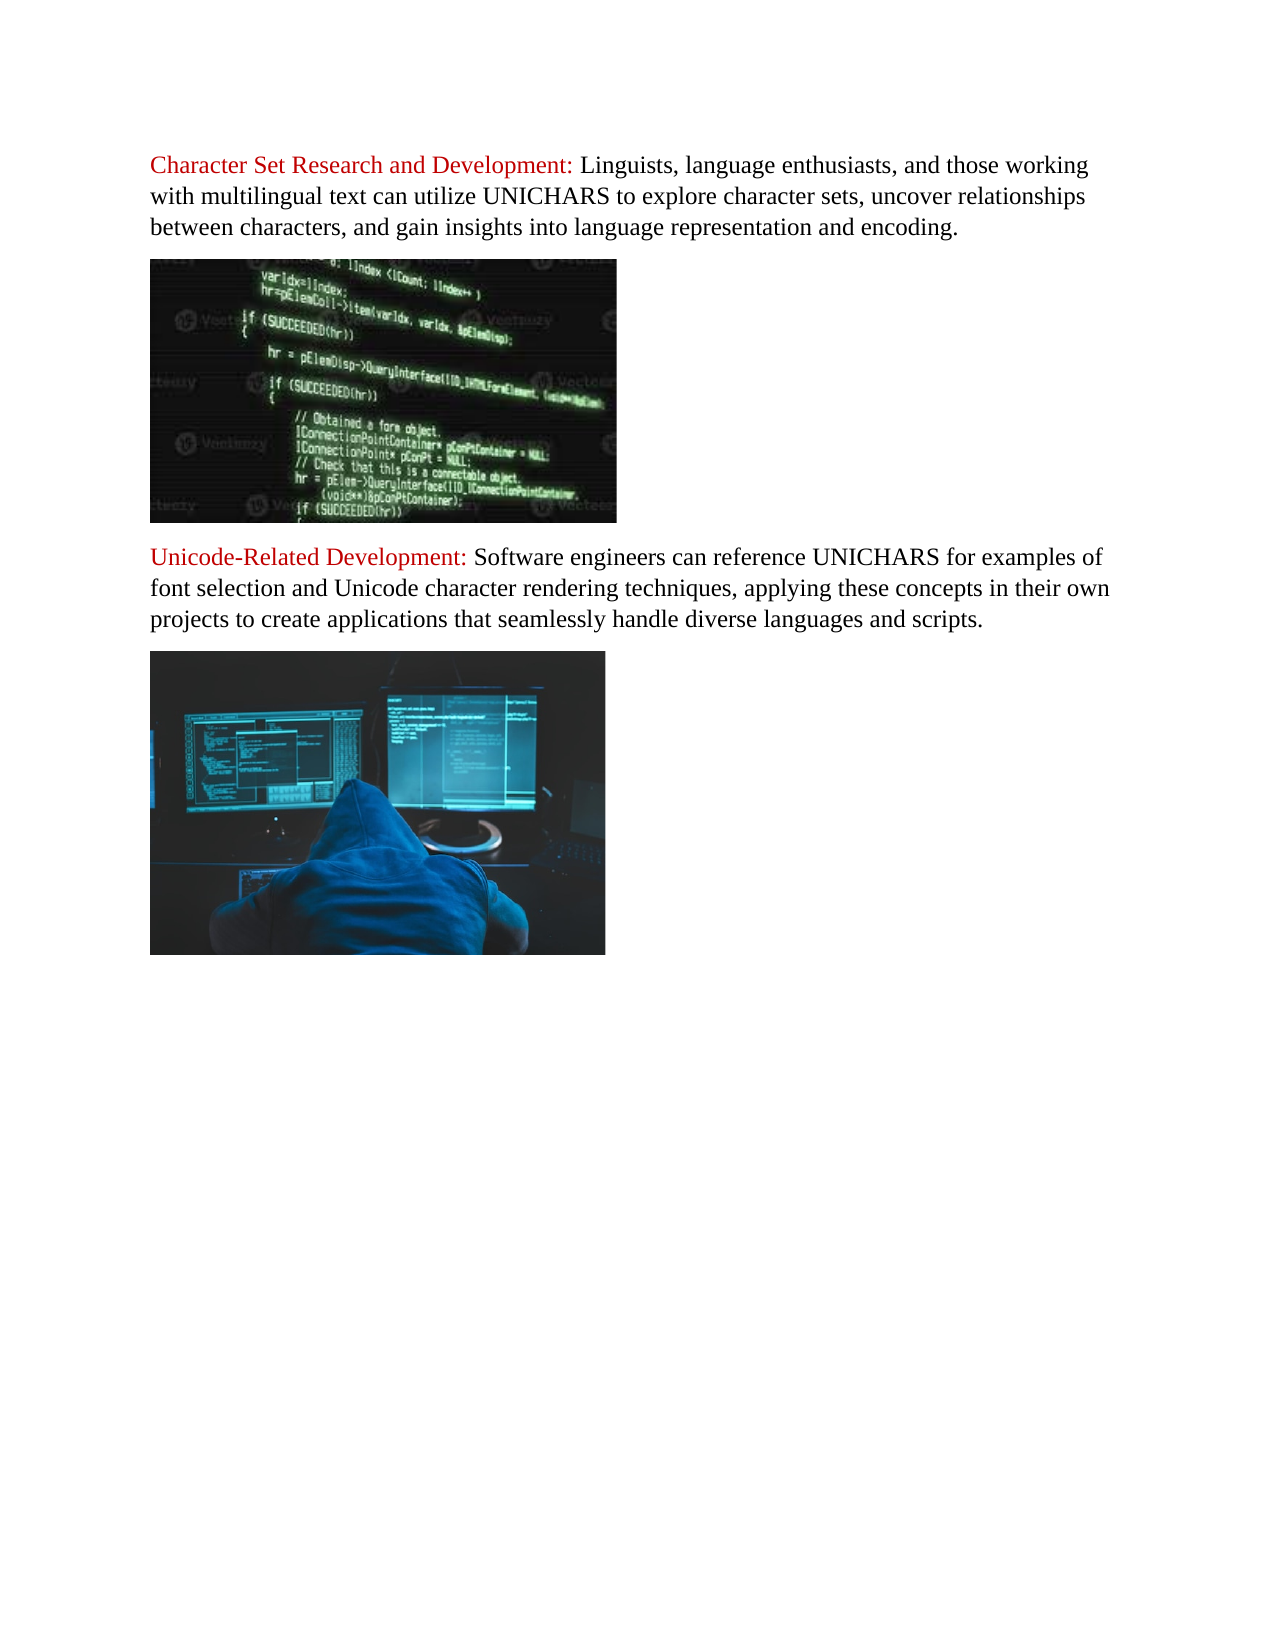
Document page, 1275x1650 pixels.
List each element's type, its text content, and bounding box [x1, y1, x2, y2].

text Unicode-Related Development: Software engineers can reference UNICHARS for examples of font selection and Unicode character rendering techniques, applying these concepts in their own projects to create applications that seamlessly handle diverse languages and scripts. [150, 542, 1125, 633]
text Character Set Research and Development: Linguists, language enthusiasts, and those working with multilingual text can utilize UNICHARS to explore character sets, uncover relationships between characters, and gain insights into language representation and encoding. [150, 150, 1125, 241]
picture [150, 651, 606, 955]
picture [150, 259, 617, 523]
